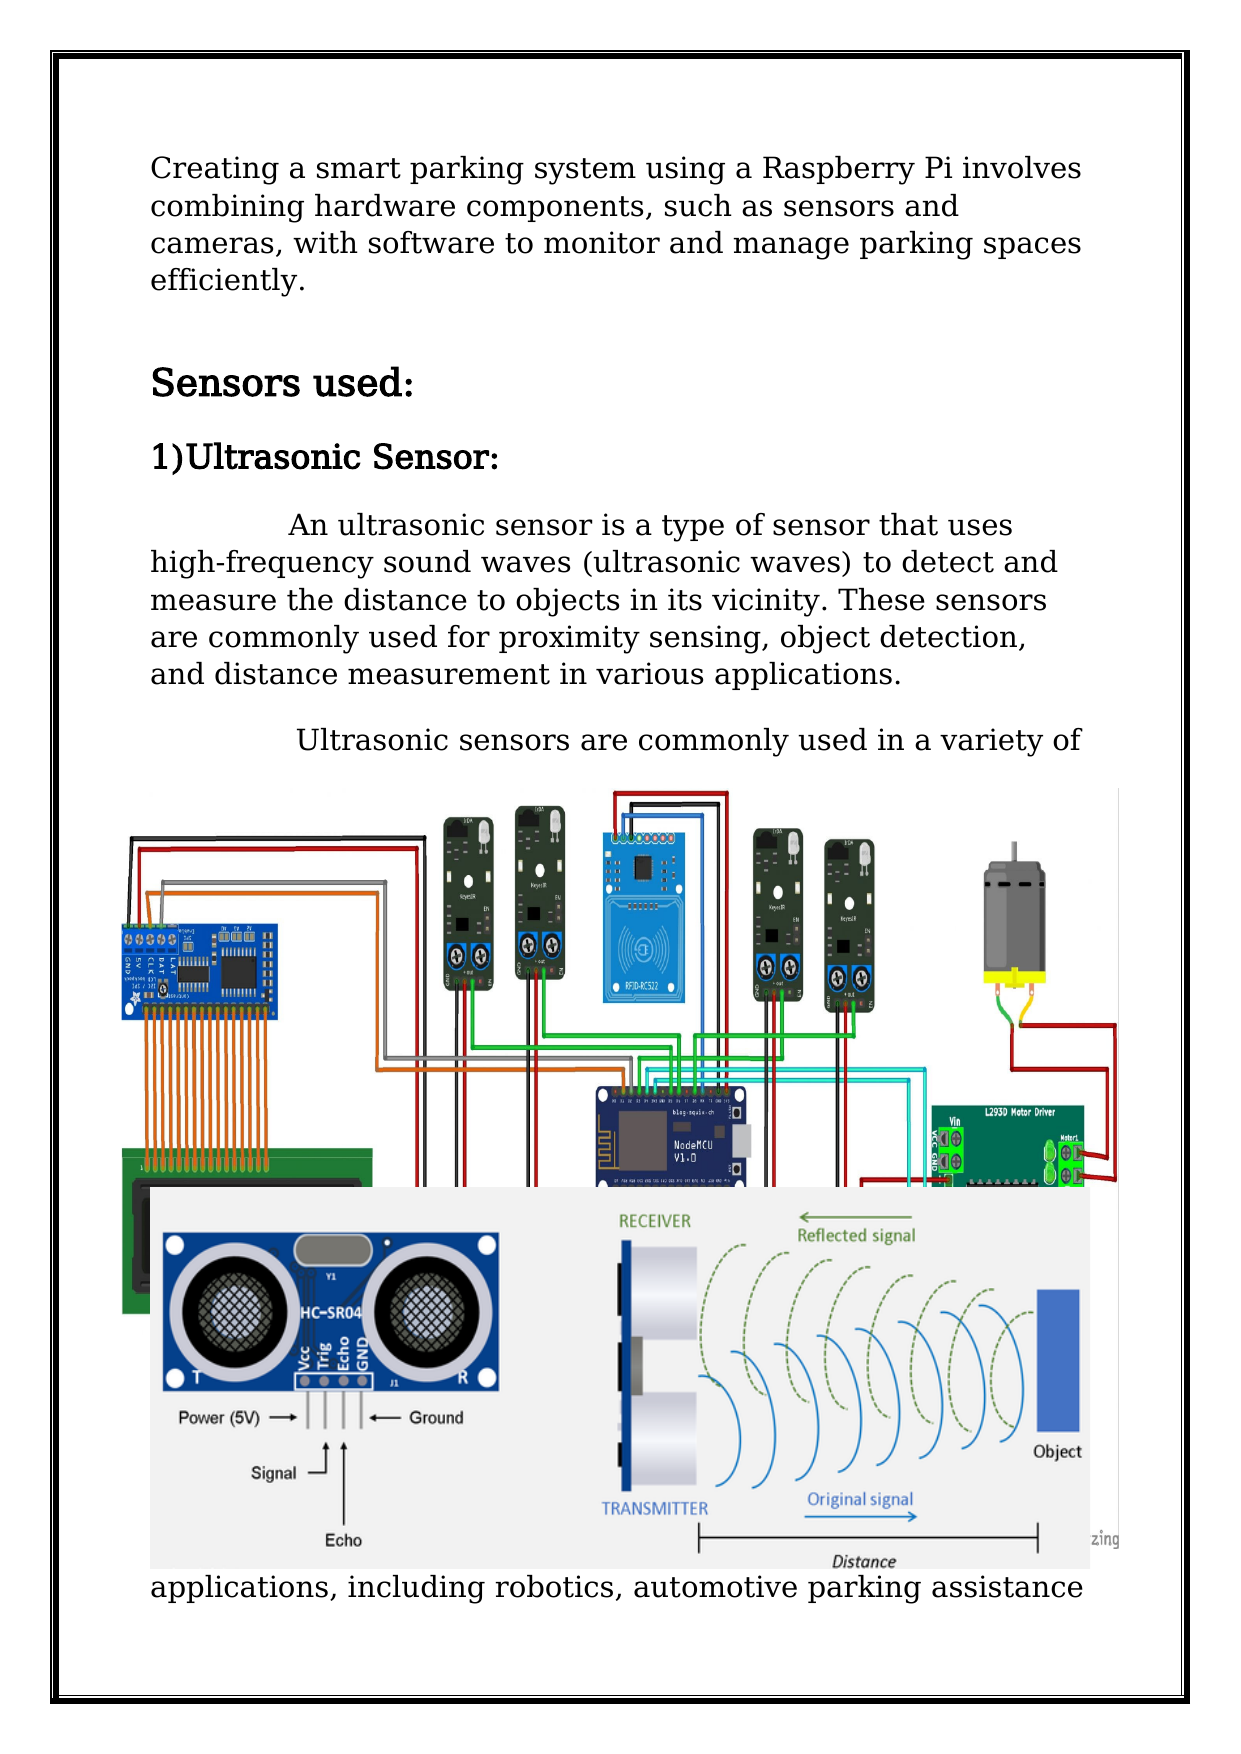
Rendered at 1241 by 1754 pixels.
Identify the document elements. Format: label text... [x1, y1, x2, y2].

picture [121, 788, 1119, 1569]
text 1)Ultrasonic Sensor: [150, 435, 1090, 475]
text Sensors used: [150, 358, 1090, 403]
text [150, 1569, 1090, 1603]
text Creating a smart parking system using a Raspberry Pi involves combining hardware components, such as sensors and cameras, with software to monitor and manage parking spaces efficiently. [150, 150, 1090, 296]
text An ultrasonic sensor is a type of sensor that uses high-frequency sound waves (ultrasonic waves) to detect and measure the distance to objects in its vicinity. These sensors are commonly used for proximity sensing, object detection, and distance measurement in various applications. [150, 507, 1090, 690]
